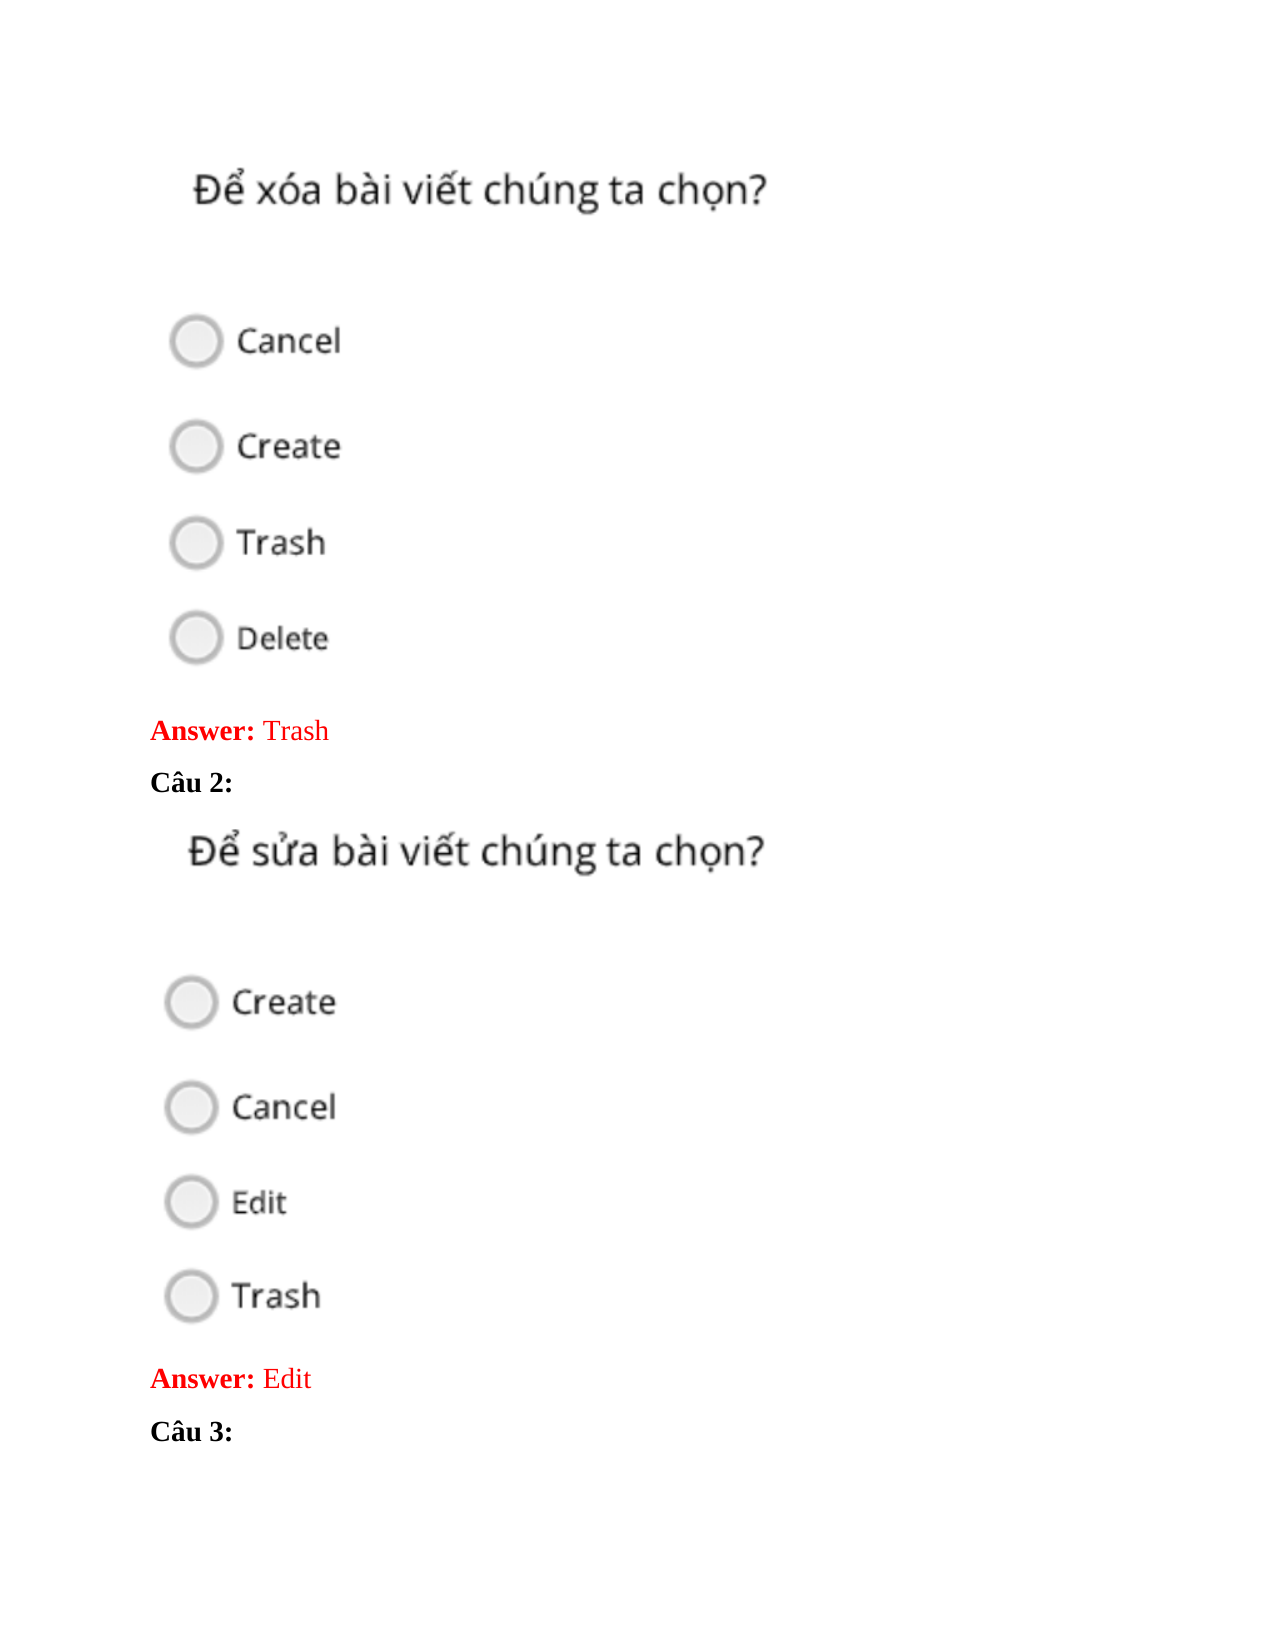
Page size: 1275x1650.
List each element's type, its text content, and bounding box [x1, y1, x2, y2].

picture [150, 150, 844, 694]
picture [150, 818, 817, 1342]
text Câu 2: [150, 765, 1125, 799]
text Answer: Trash [150, 713, 1125, 746]
text Câu 3: [150, 1414, 1125, 1447]
text Answer: Edit [150, 1361, 1125, 1394]
